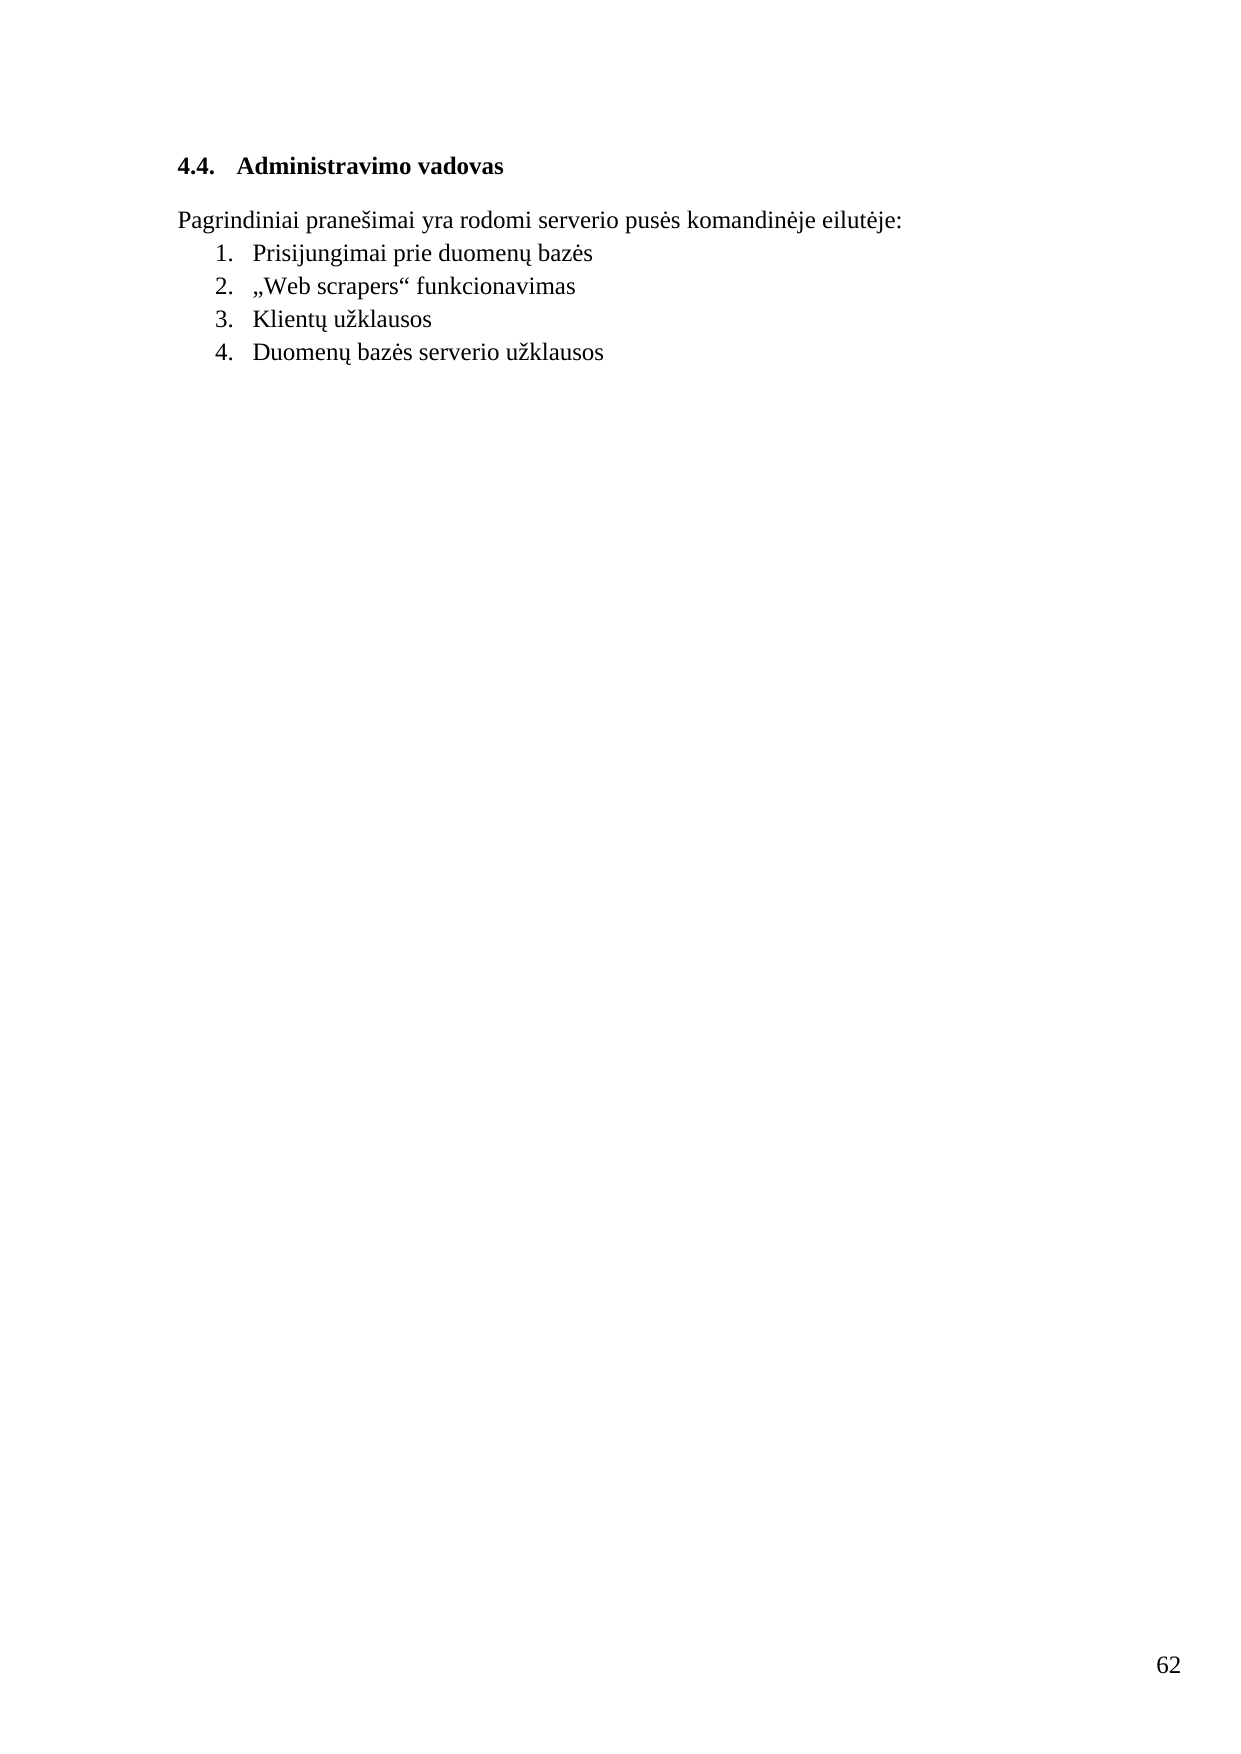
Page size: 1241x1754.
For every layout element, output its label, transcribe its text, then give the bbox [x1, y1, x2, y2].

subtitle Administravimo vadovas [177, 151, 1181, 180]
list Prisijungimai prie duomenų bazės [215, 238, 1181, 267]
list Klientų užklausos [215, 304, 1181, 333]
list Duomenų bazės serverio užklausos [215, 337, 1181, 366]
list „Web scrapers“ funkcionavimas [215, 271, 1181, 300]
text Pagrindiniai pranešimai yra rodomi serverio pusės komandinėje eilutėje: [177, 205, 1181, 234]
